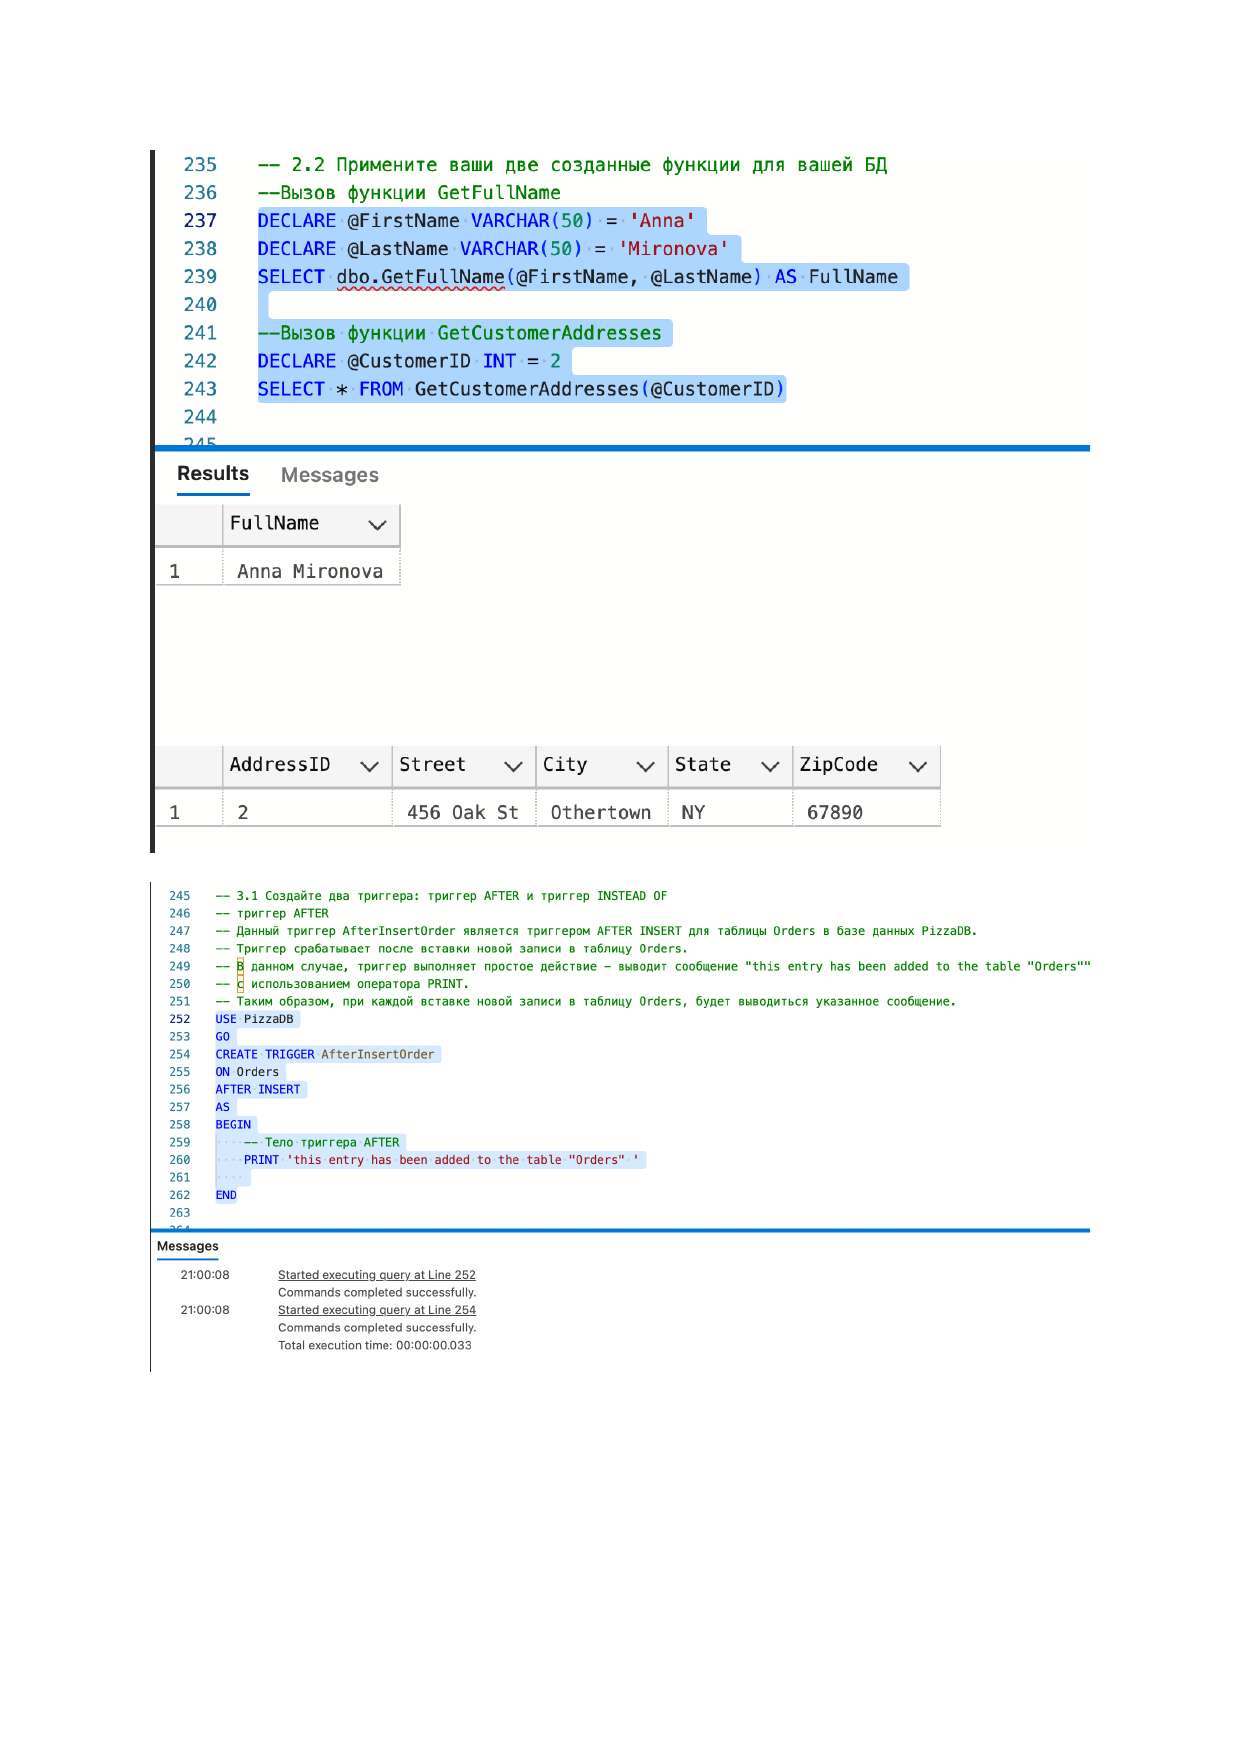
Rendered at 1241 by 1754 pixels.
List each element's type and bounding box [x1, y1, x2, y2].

picture [150, 150, 1091, 853]
picture [150, 882, 1091, 1372]
